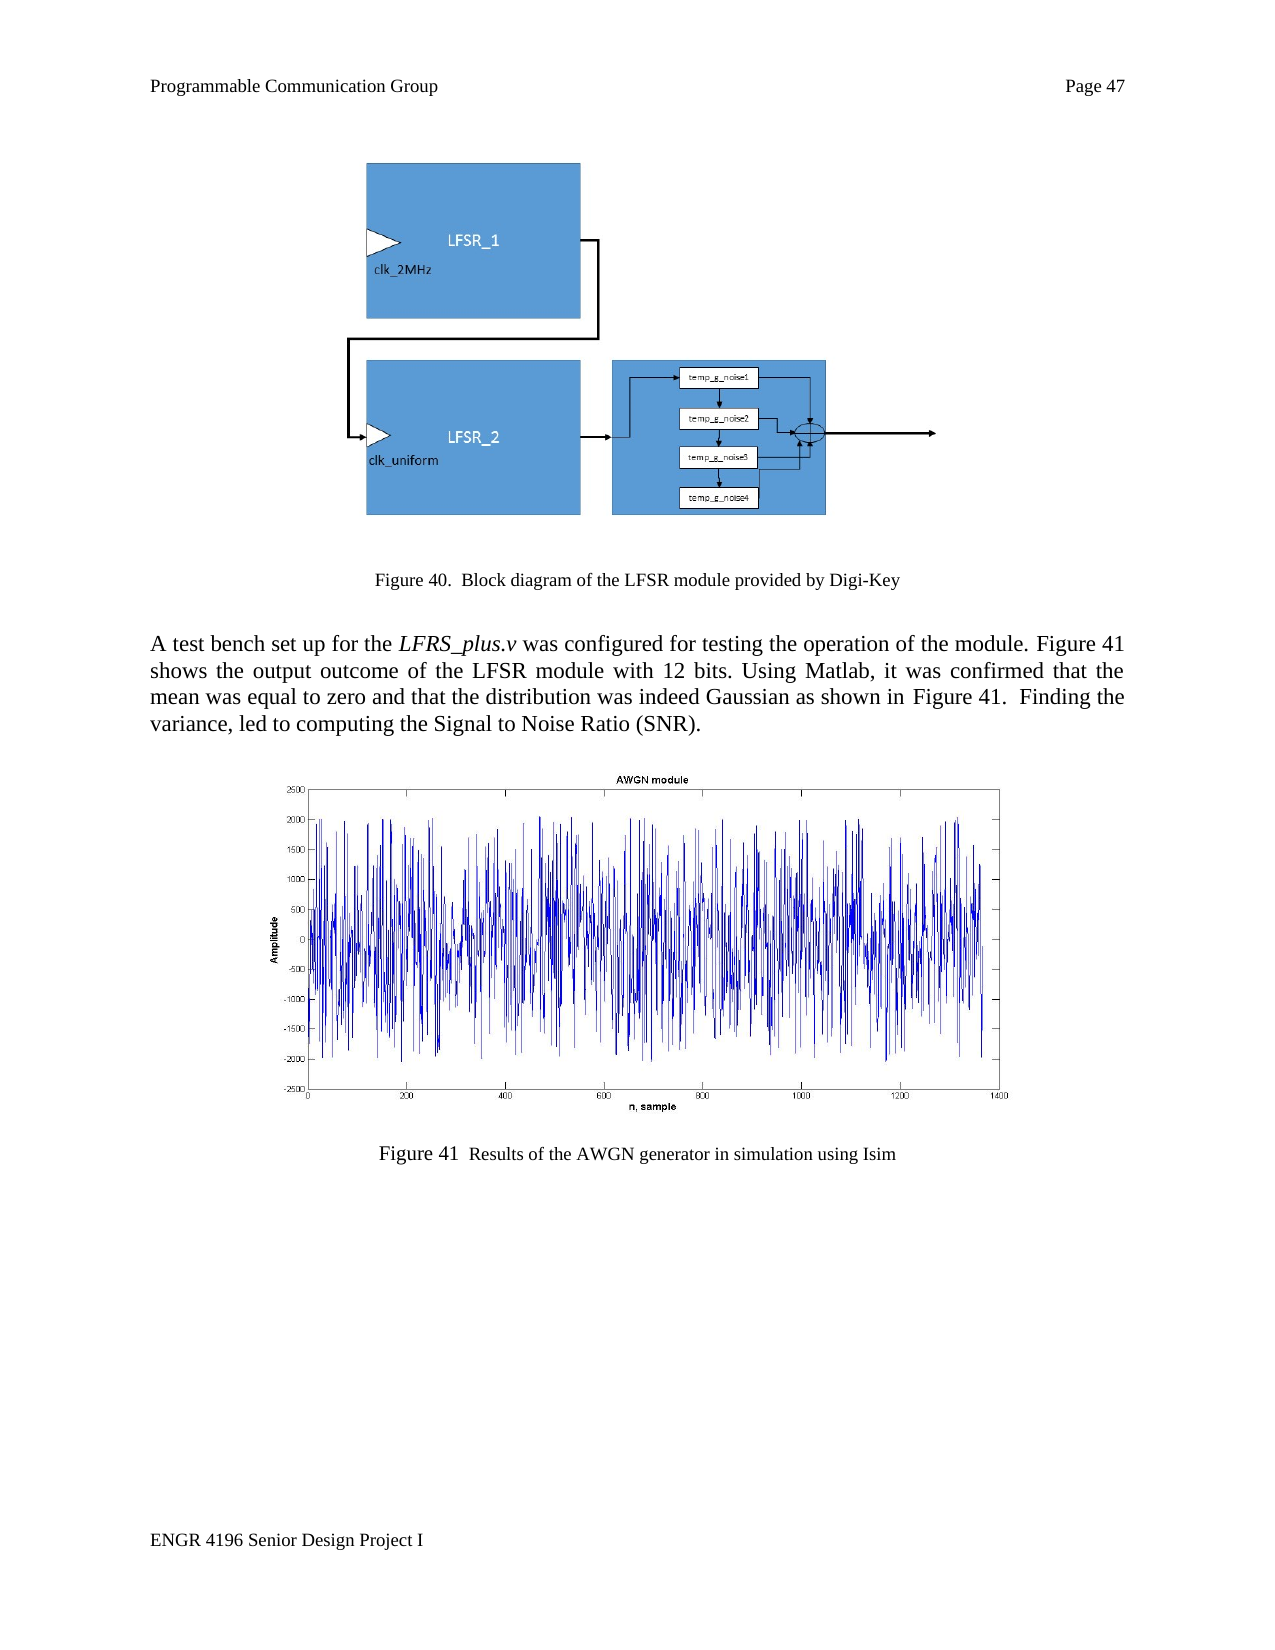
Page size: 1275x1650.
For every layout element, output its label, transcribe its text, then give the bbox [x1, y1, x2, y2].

picture [191, 762, 1084, 1129]
text Figure 40. Block diagram of the LFSR module provided by Digi-Key [150, 568, 1125, 590]
text A test bench set up for the LFRS_plus.v was configured for testing the operation of the module. Figure 41 shows the output outcome of the LFSR module with 12 bits. Using Matlab, it was confirmed that the mean was equal to zero and that the distribution was indeed Gaussian as shown in Figure 41. Finding the variance, led to computing the Signal to Noise Ratio (SNR). [150, 631, 1125, 736]
picture [329, 150, 946, 544]
text Figure 41 Results of the AWGN generator in simulation using Isim [150, 1141, 1125, 1165]
